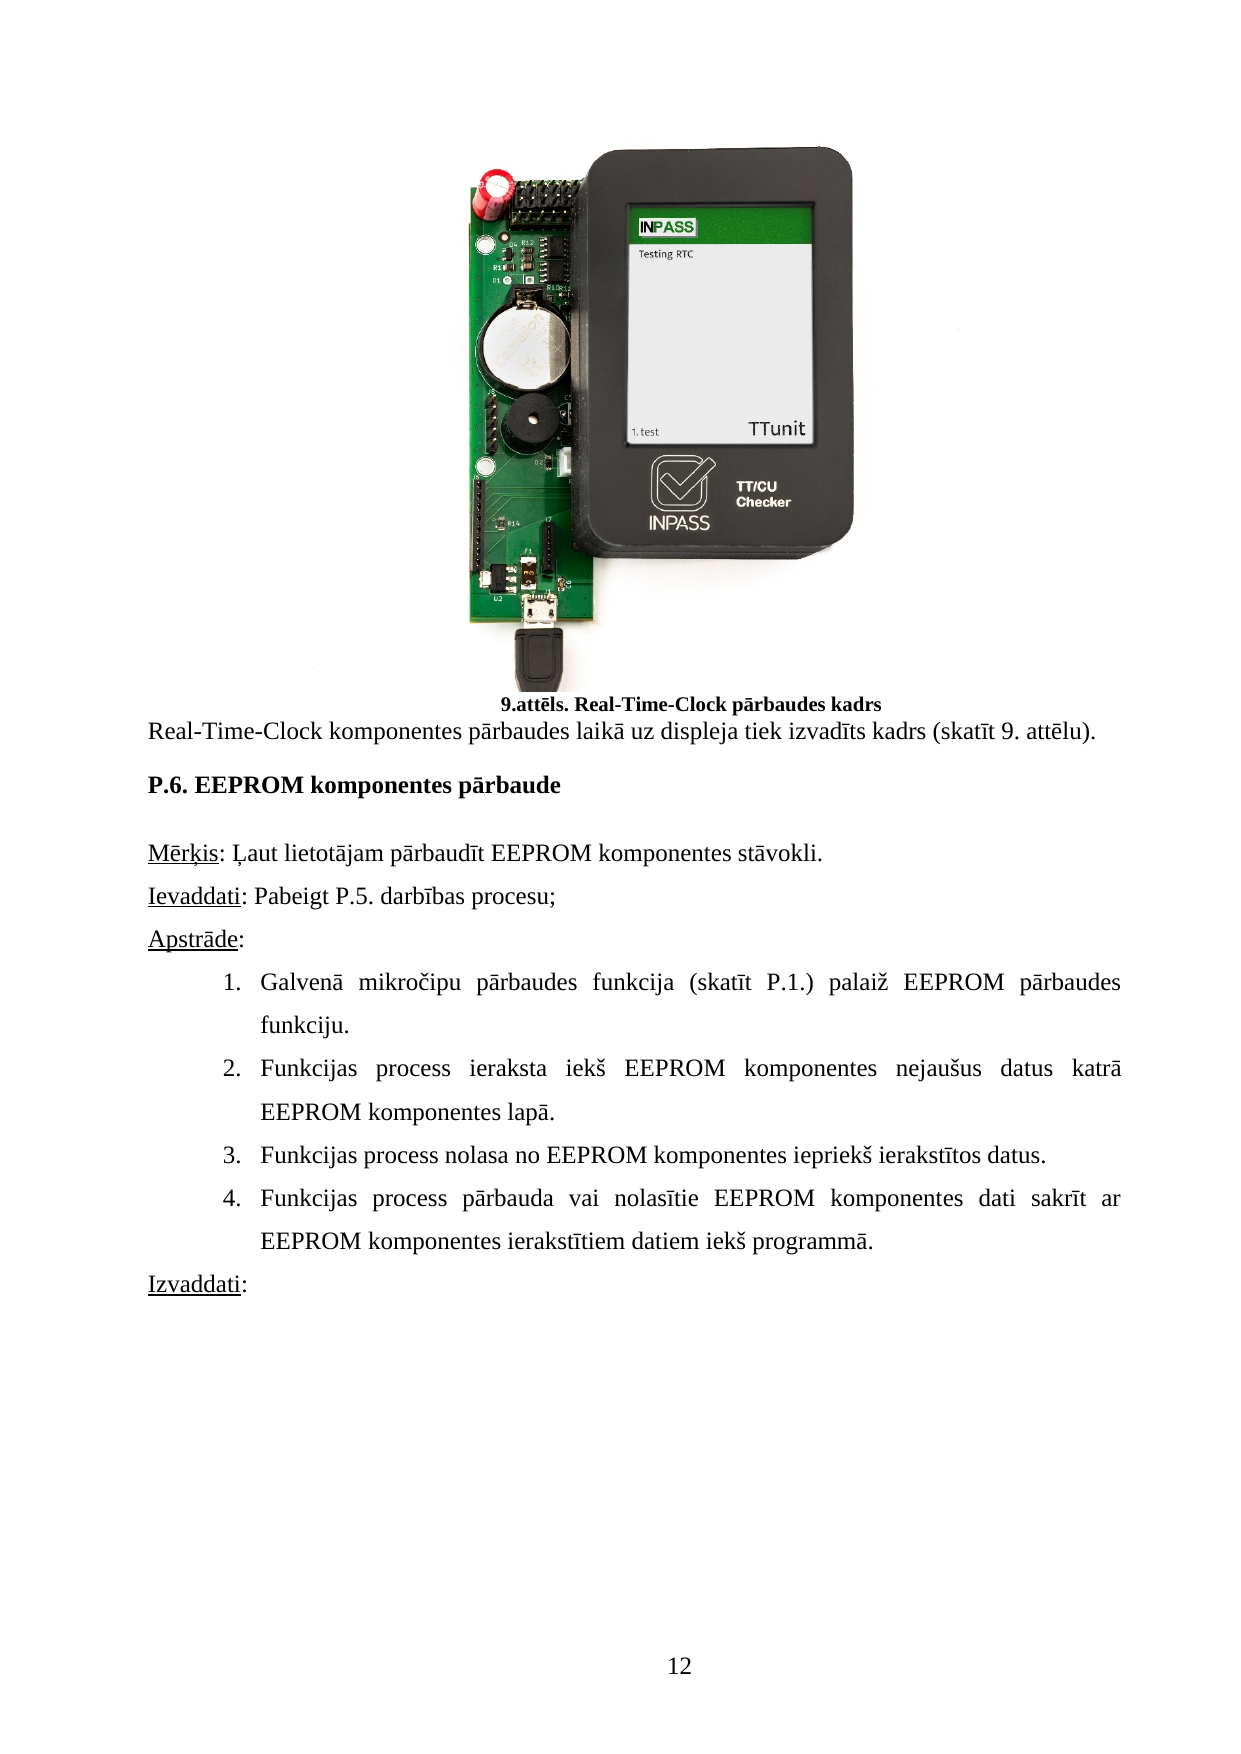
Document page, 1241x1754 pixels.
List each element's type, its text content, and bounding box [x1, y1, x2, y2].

list Funkcijas process nolasa no EEPROM komponentes iepriekš ierakstītos datus. [223, 1140, 1122, 1168]
list Funkcijas process pārbauda vai nolasītie EEPROM komponentes dati sakrīt ar EEPROM komponentes ierakstītiem datiem iekš programmā. [223, 1183, 1122, 1255]
list Galvenā mikročipu pārbaudes funkcija (skatīt P.1.) palaiž EEPROM pārbaudes funkciju. [223, 967, 1122, 1039]
text Izvaddati: [148, 1269, 1122, 1298]
list P.6. EEPROM komponentes pārbaude [148, 770, 1122, 798]
text 9.attēls. Real-Time-Clock pārbaudes kadrs [260, 692, 1122, 716]
text Real-Time-Clock komponentes pārbaudes laikā uz displeja tiek izvadīts kadrs (skatīt 9. attēlu). [148, 716, 1122, 745]
text Apstrāde: [148, 924, 1122, 953]
picture [306, 118, 964, 692]
text Ievaddati: Pabeigt P.5. darbības procesu; [148, 881, 1122, 910]
list Funkcijas process ieraksta iekš EEPROM komponentes nejaušus datus katrā EEPROM komponentes lapā. [223, 1053, 1122, 1125]
text Mērķis: Ļaut lietotājam pārbaudīt EEPROM komponentes stāvokli. [148, 838, 1122, 867]
